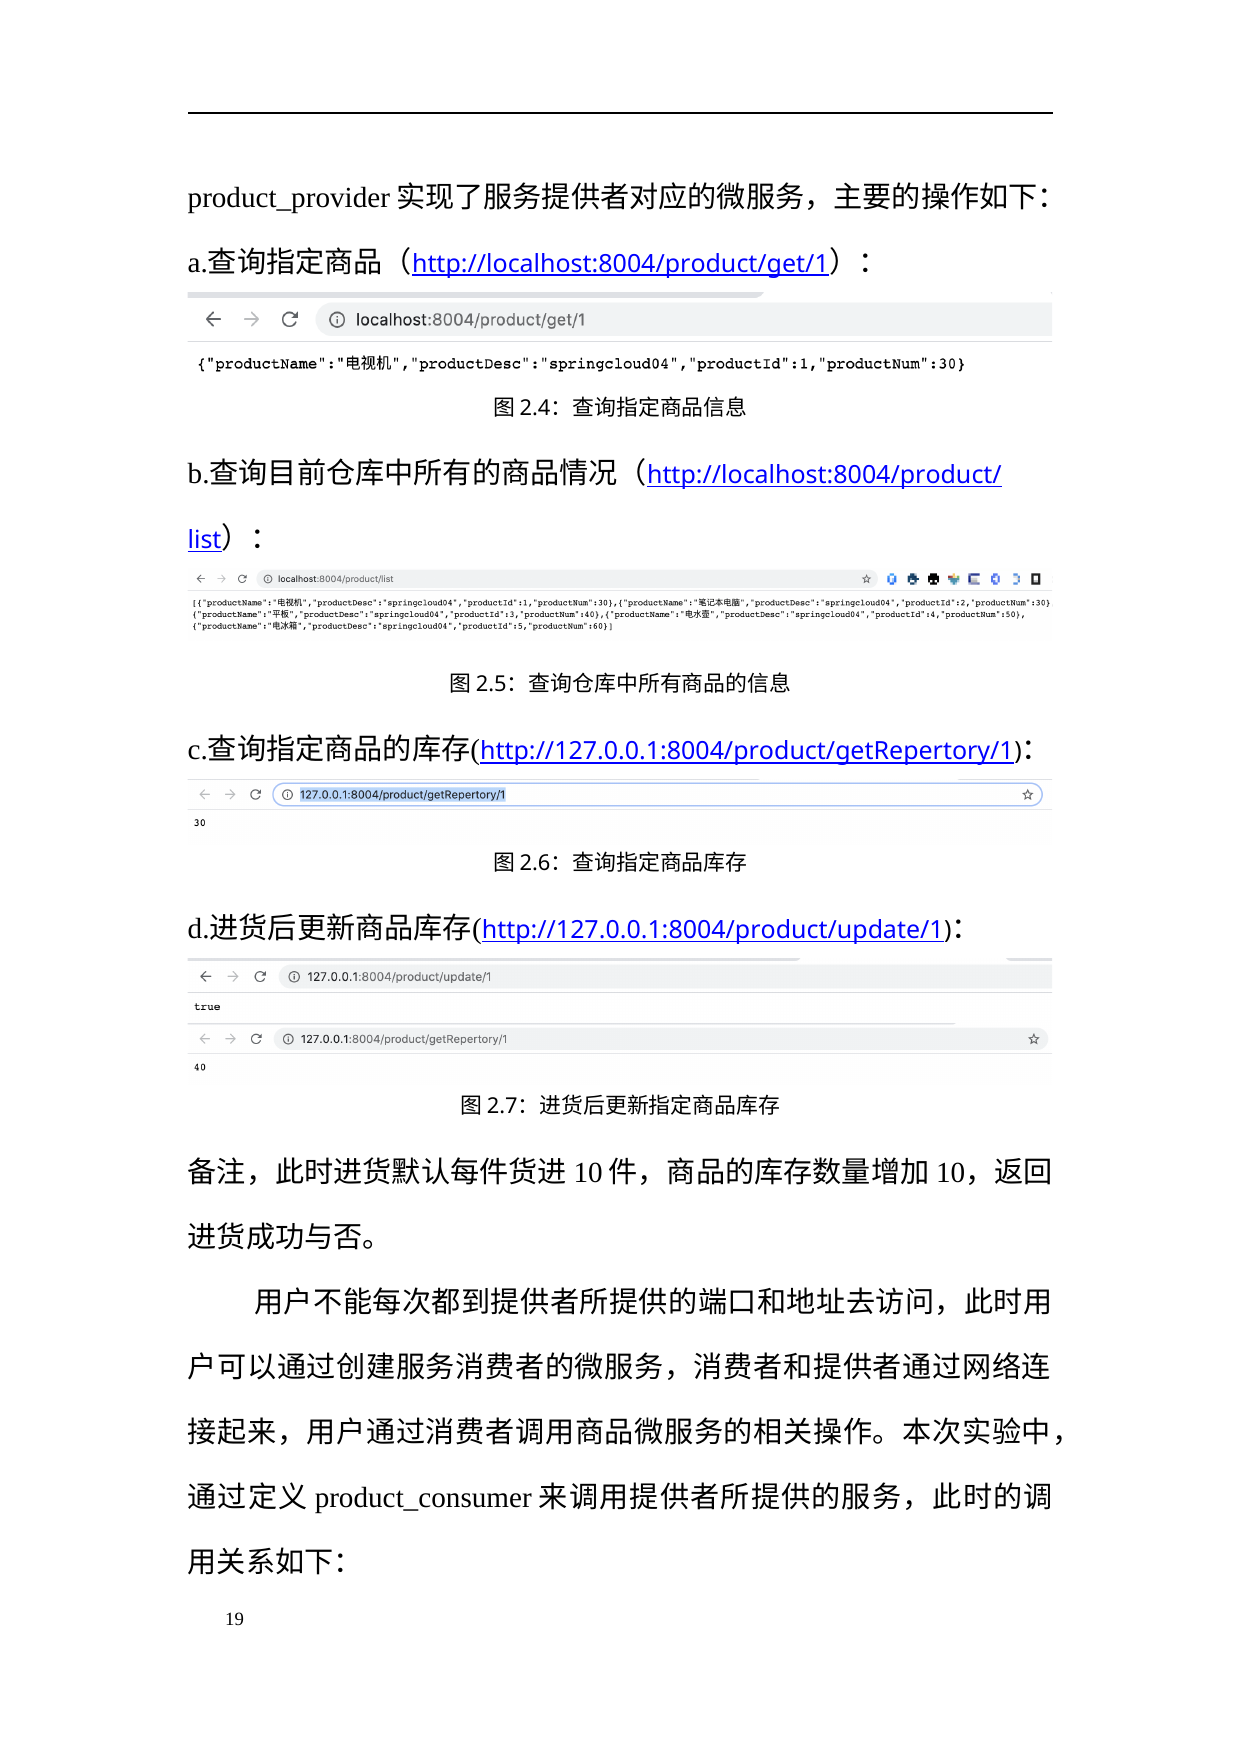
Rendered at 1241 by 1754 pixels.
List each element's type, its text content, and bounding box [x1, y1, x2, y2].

text a.查询指定商品（http://localhost:8004/product/get/1）： [187, 227, 1053, 292]
text 图2.4：查询指定商品信息 [187, 389, 1053, 422]
text c.查询指定商品的库存(http://127.0.0.1:8004/product/getRepertory/1)： [187, 714, 1053, 779]
picture [187, 292, 1053, 389]
text 图2.6：查询指定商品库存 [187, 845, 1053, 877]
text b.查询目前仓库中所有的商品情况（http://localhost:8004/product/list）： [187, 438, 1053, 568]
picture [187, 568, 1053, 641]
picture [187, 779, 1053, 845]
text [187, 162, 1053, 227]
picture [187, 958, 1053, 1085]
text d.进货后更新商品库存(http://127.0.0.1:8004/product/update/1)： [187, 893, 1053, 958]
text 备注，此时进货默认每件货进10件，商品的库存数量增加10，返回进货成功与否。 [187, 1137, 1053, 1267]
text 图2.7：进货后更新指定商品库存 [187, 1088, 1053, 1121]
text 图2.5：查询仓库中所有商品的信息 [187, 666, 1053, 698]
text 用户不能每次都到提供者所提供的端口和地址去访问，此时用户可以通过创建服务消费者的微服务，消费者和提供者通过网络连接起来，用户通过消费者调用商品微服务的相关操作。本次实验中，通过定义product_consumer来调用提供者所提供的服务，此时的调用关系如下： [187, 1267, 1053, 1592]
